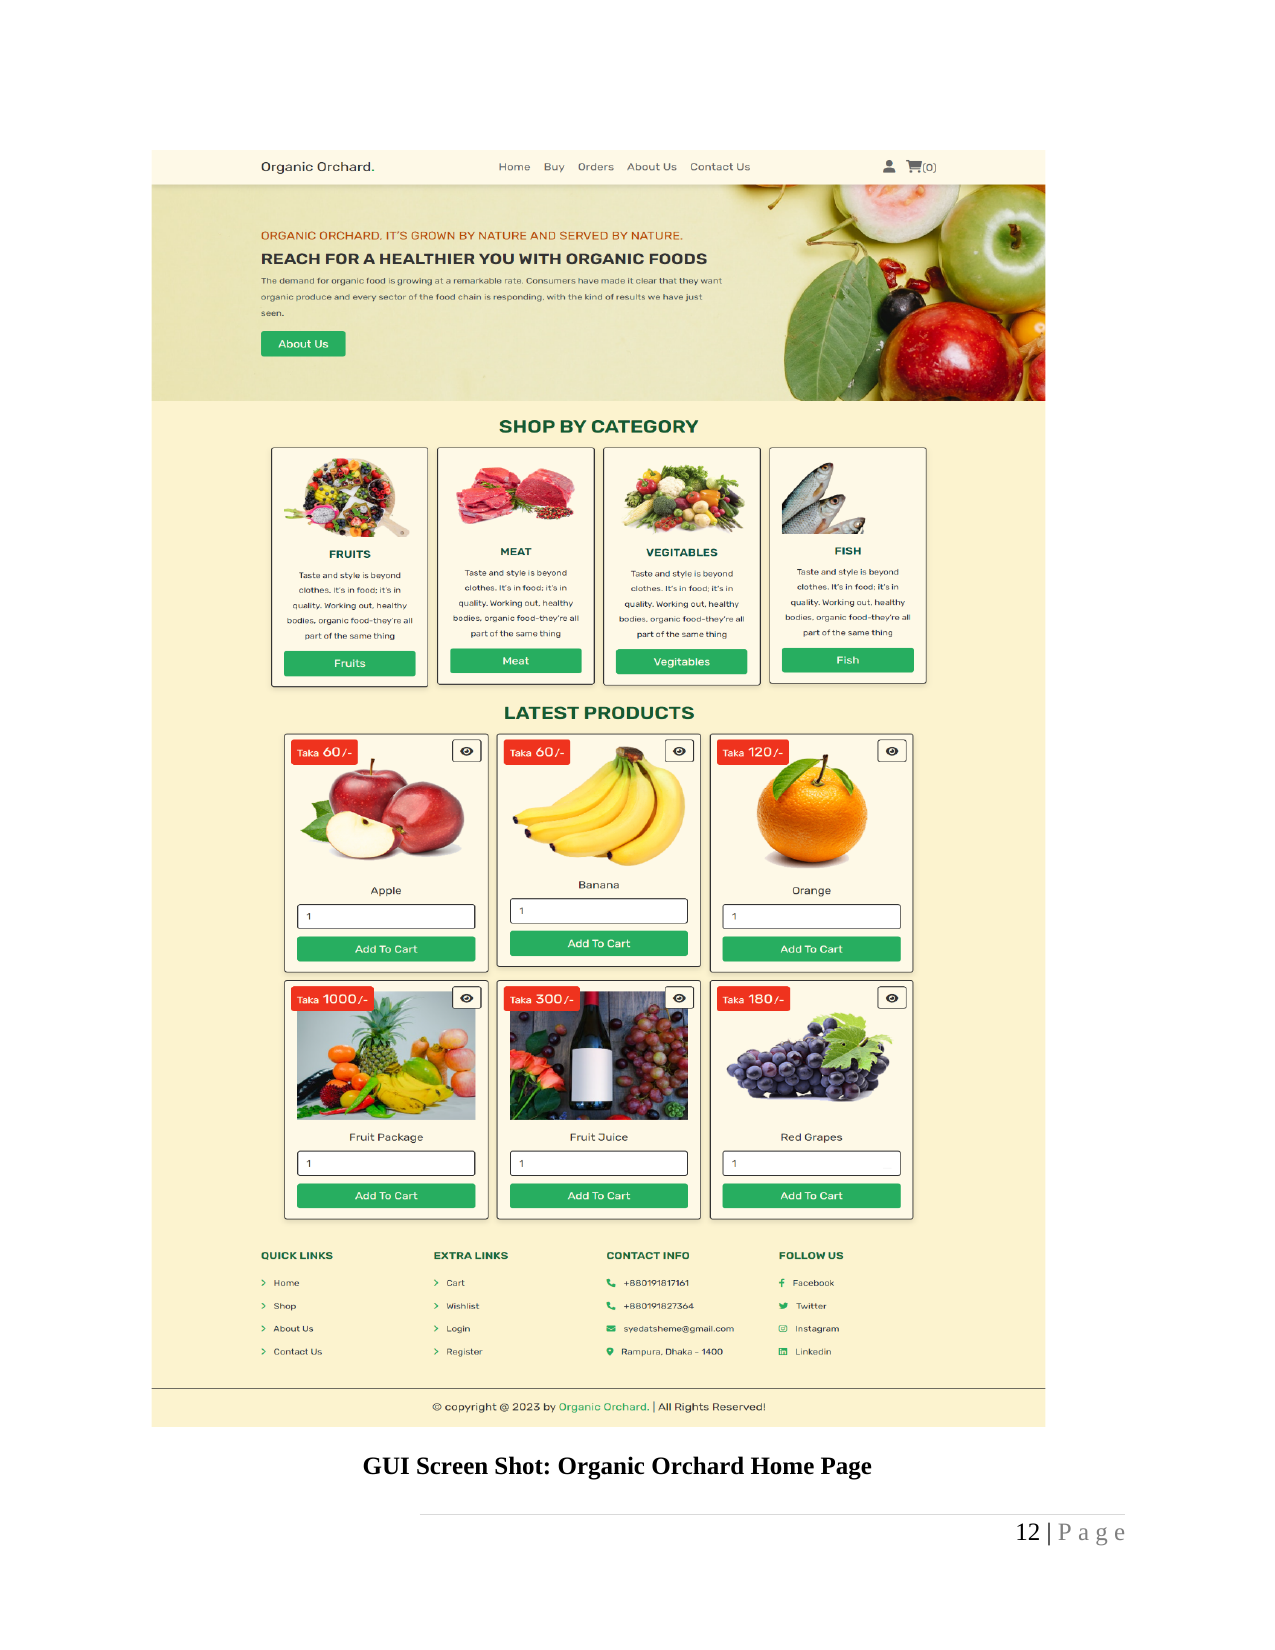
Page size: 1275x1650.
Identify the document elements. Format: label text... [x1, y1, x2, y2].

picture [151, 150, 1046, 1427]
text GUI Screen Shot: Organic Orchard Home Page [150, 1451, 1047, 1480]
